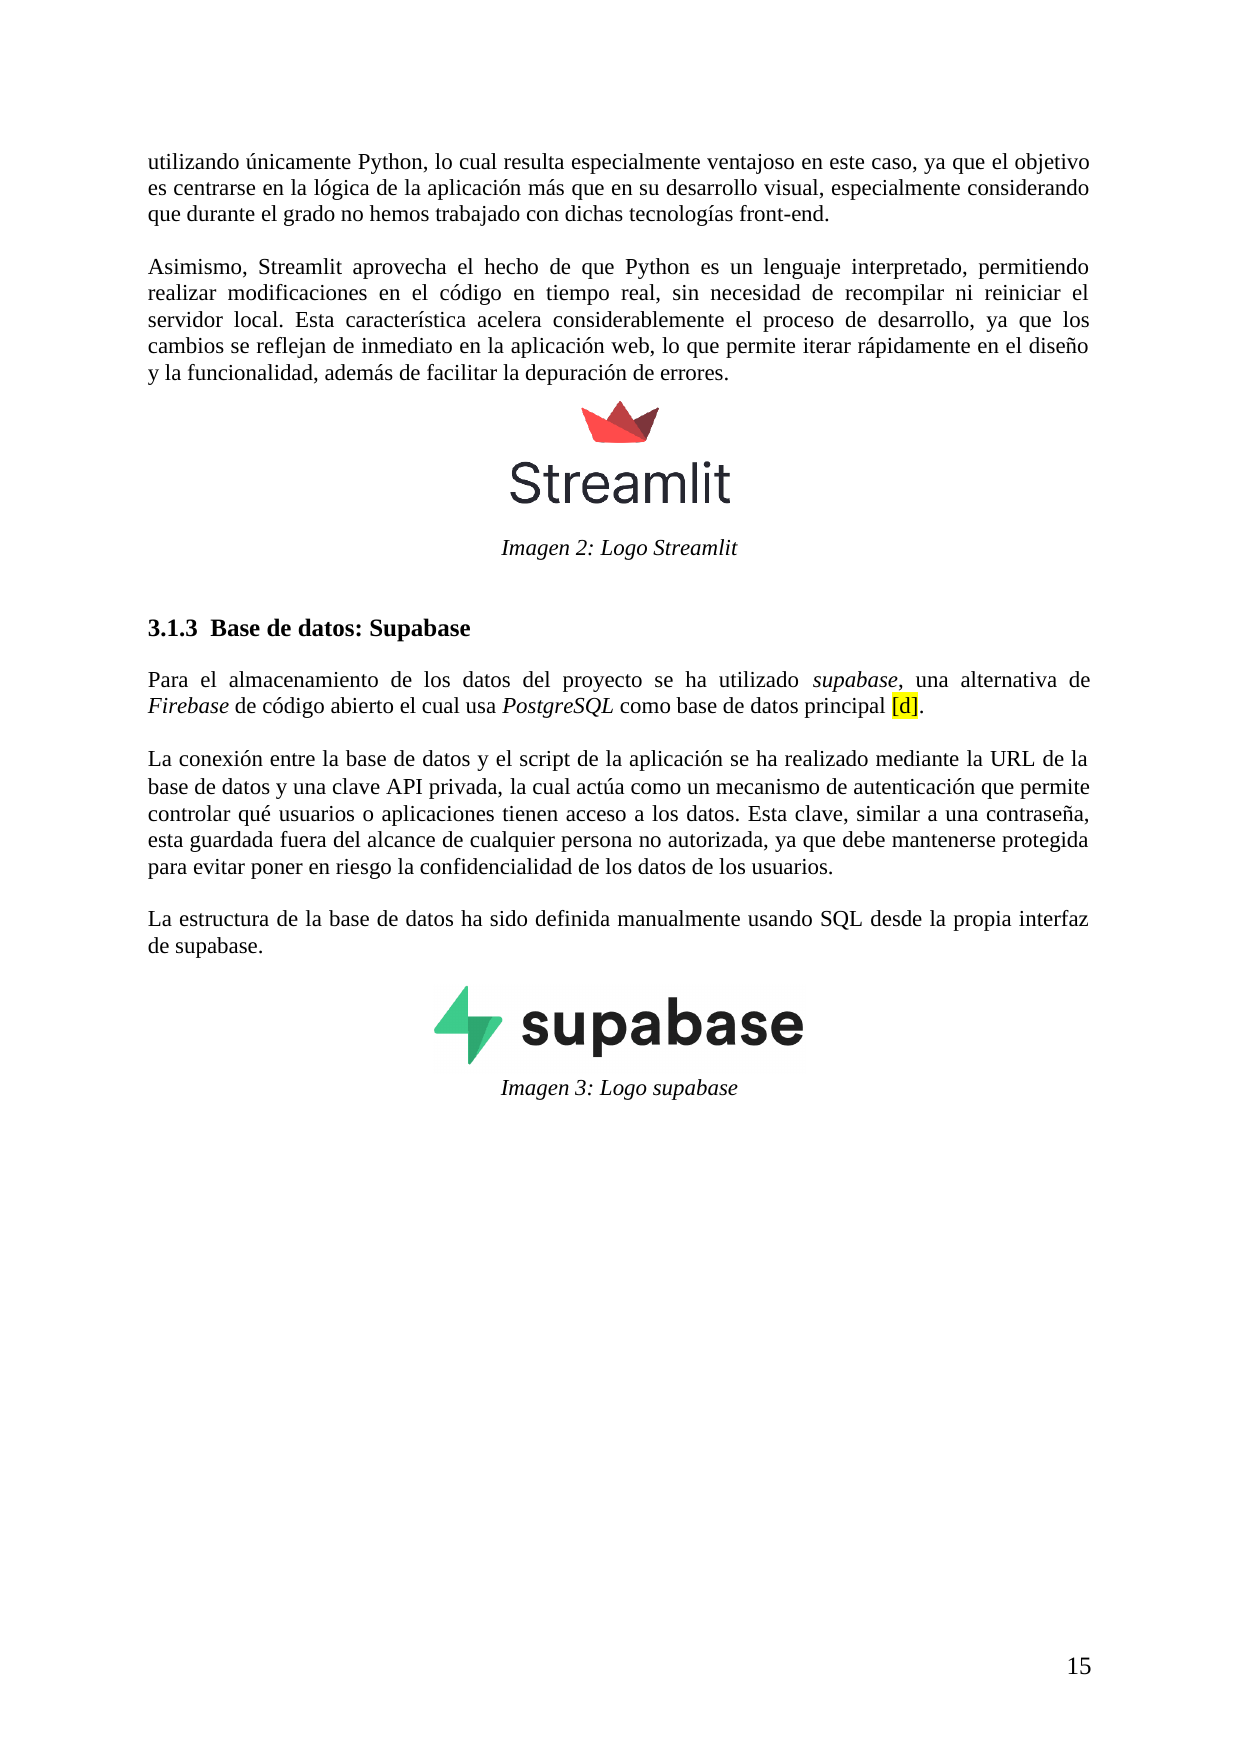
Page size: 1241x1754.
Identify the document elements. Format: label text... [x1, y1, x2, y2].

text La estructura de la base de datos ha sido definida manualmente usando SQL desde la propia interfaz de supabase. [148, 906, 1091, 958]
text Imagen 2: Logo Streamlit [148, 534, 1091, 560]
text Para el almacenamiento de los datos del proyecto se ha utilizado supabase, una alternativa de Firebase de código abierto el cual usa PostgreSQL como base de datos principal [d]. [148, 666, 1091, 719]
text Asimismo, Streamlit aprovecha el hecho de que Python es un lenguaje interpretado, permitiendo realizar modificaciones en el código en tiempo real, sin necesidad de recompilar ni reiniciar el servidor local. Esta característica acelera considerablemente el proceso de desarrollo, ya que los cambios se reflejan de inmediato en la aplicación web, lo que permite iterar rápidamente en el diseño y la funcionalidad, además de facilitar la depuración de errores. [148, 253, 1091, 385]
text Imagen 3: Logo supabase [148, 1074, 1091, 1100]
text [148, 148, 1091, 227]
text La conexión entre la base de datos y el script de la aplicación se ha realizado mediante la URL de la base de datos y una clave API privada, la cual actúa como un mecanismo de autenticación que permite controlar qué usuarios o aplicaciones tienen acceso a los datos. Esta clave, similar a una contraseña, esta guardada fuera del alcance de cualquier persona no autorizada, ya que debe mantenerse protegida para evitar poner en riesgo la confidencialidad de los datos de los usuarios. [148, 745, 1091, 879]
subtitle 3.1.3 Base de datos: Supabase [148, 613, 1091, 642]
picture [479, 385, 760, 534]
picture [432, 984, 807, 1074]
